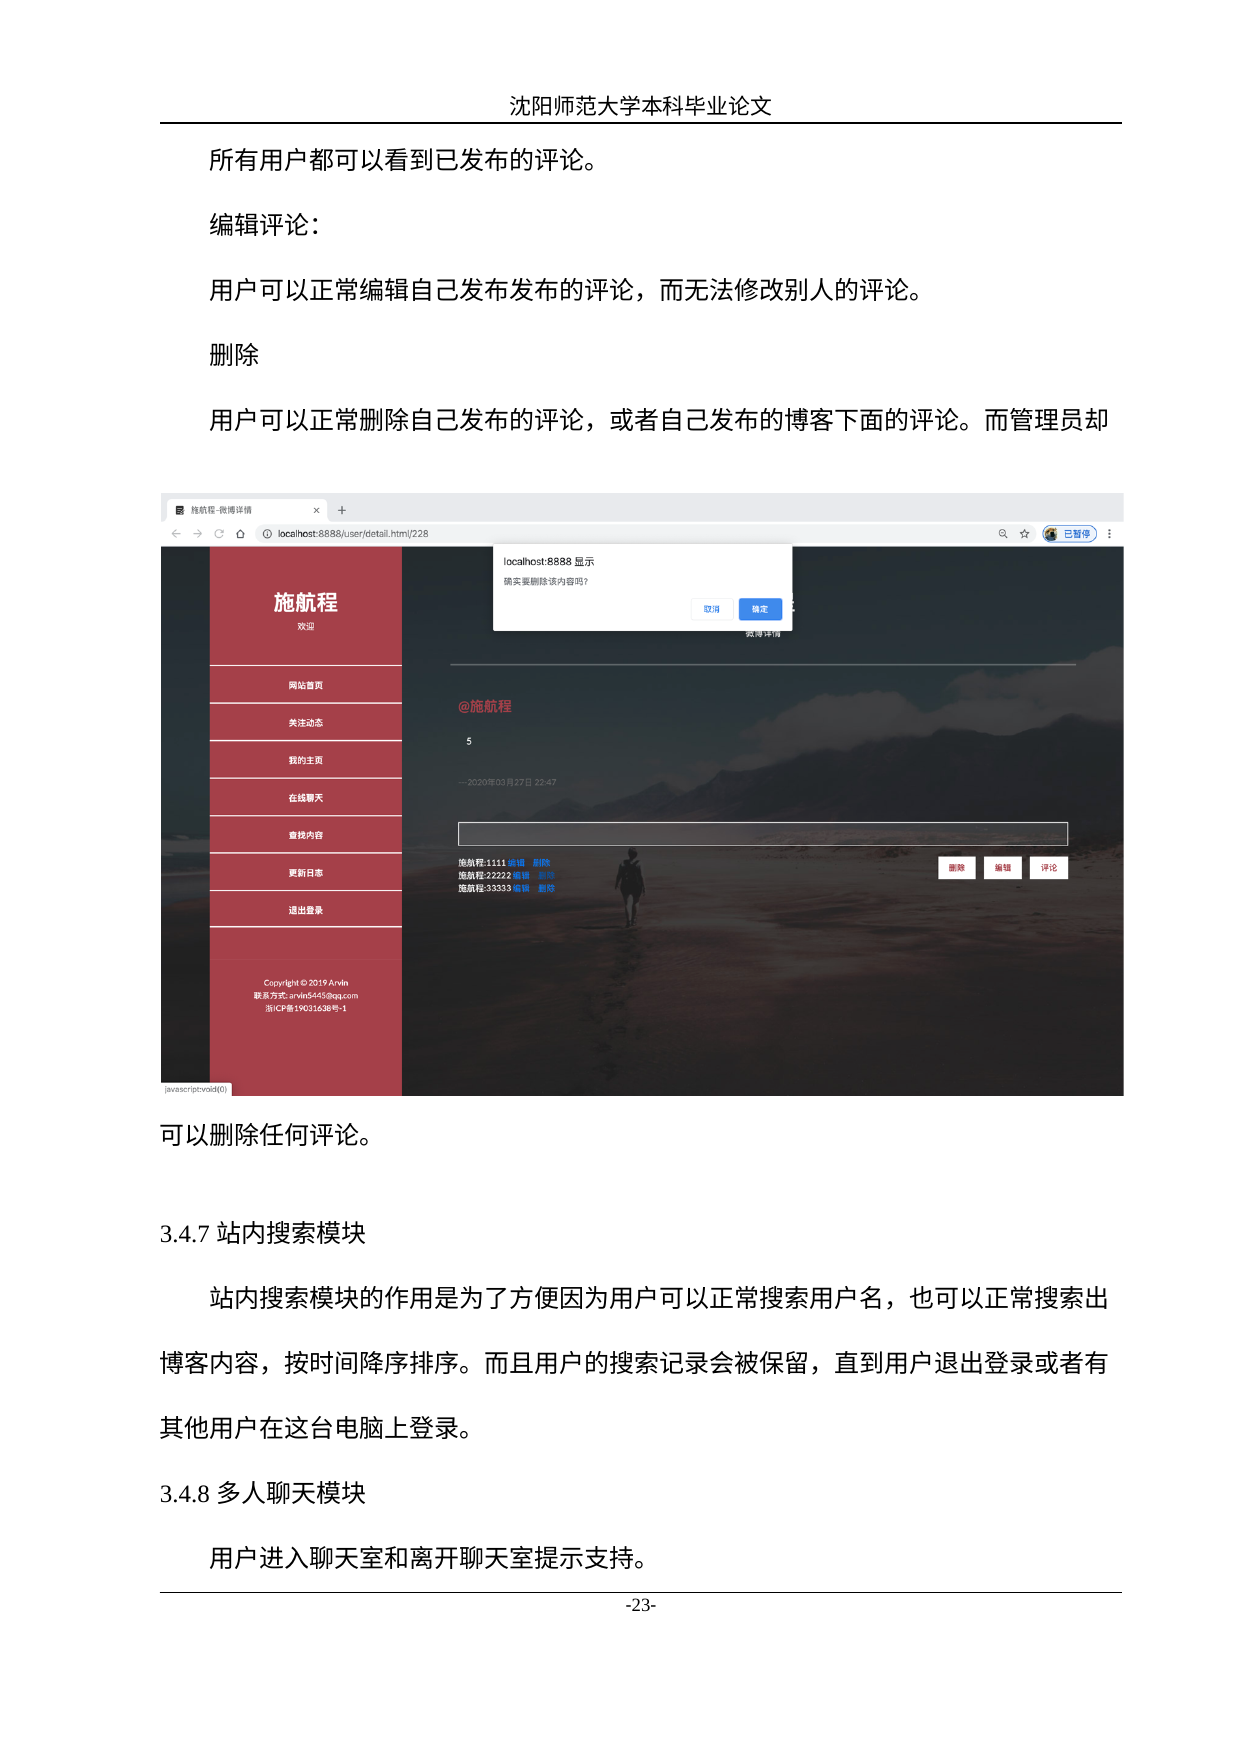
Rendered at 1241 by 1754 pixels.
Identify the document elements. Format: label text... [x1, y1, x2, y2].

text 用户进入聊天室和离开聊天室提示支持。 [159, 1524, 1122, 1589]
subtitle 3.4.8 多人聊天模块 [159, 1459, 1122, 1524]
text 删除 [159, 321, 1122, 386]
picture [161, 493, 1124, 1096]
subtitle 3.4.7 站内搜索模块 [159, 1199, 1122, 1264]
text 所有用户都可以看到已发布的评论。 [159, 126, 1122, 191]
text 编辑评论： [159, 191, 1122, 256]
text 用户可以正常编辑自己发布发布的评论，而无法修改别人的评论。 [159, 256, 1122, 321]
text 站内搜索模块的作用是为了方便因为用户可以正常搜索用户名，也可以正常搜索出博客内容，按时间降序排序。而且用户的搜索记录会被保留，直到用户退出登录或者有其他用户在这台电脑上登录。 [159, 1264, 1122, 1459]
